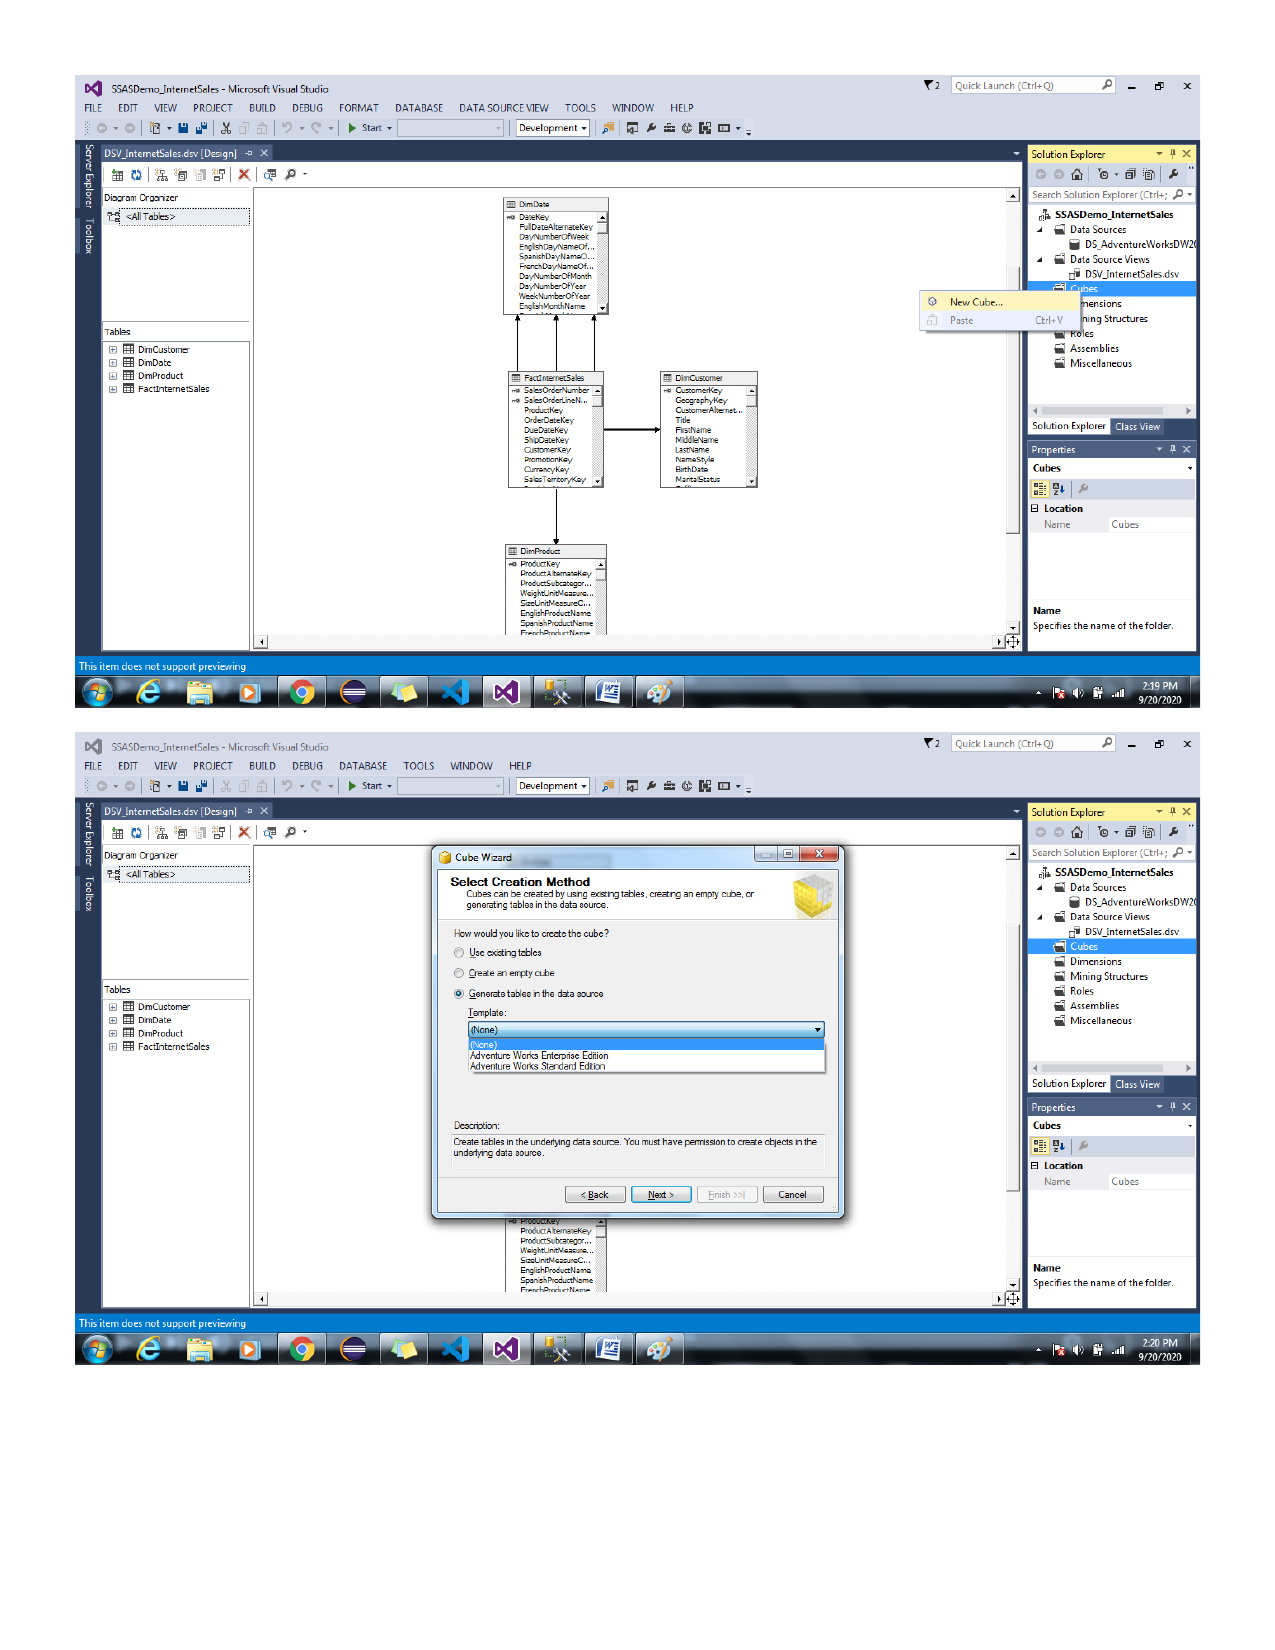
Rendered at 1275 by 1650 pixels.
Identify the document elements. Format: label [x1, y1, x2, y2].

picture [75, 732, 1200, 1365]
picture [75, 75, 1200, 708]
